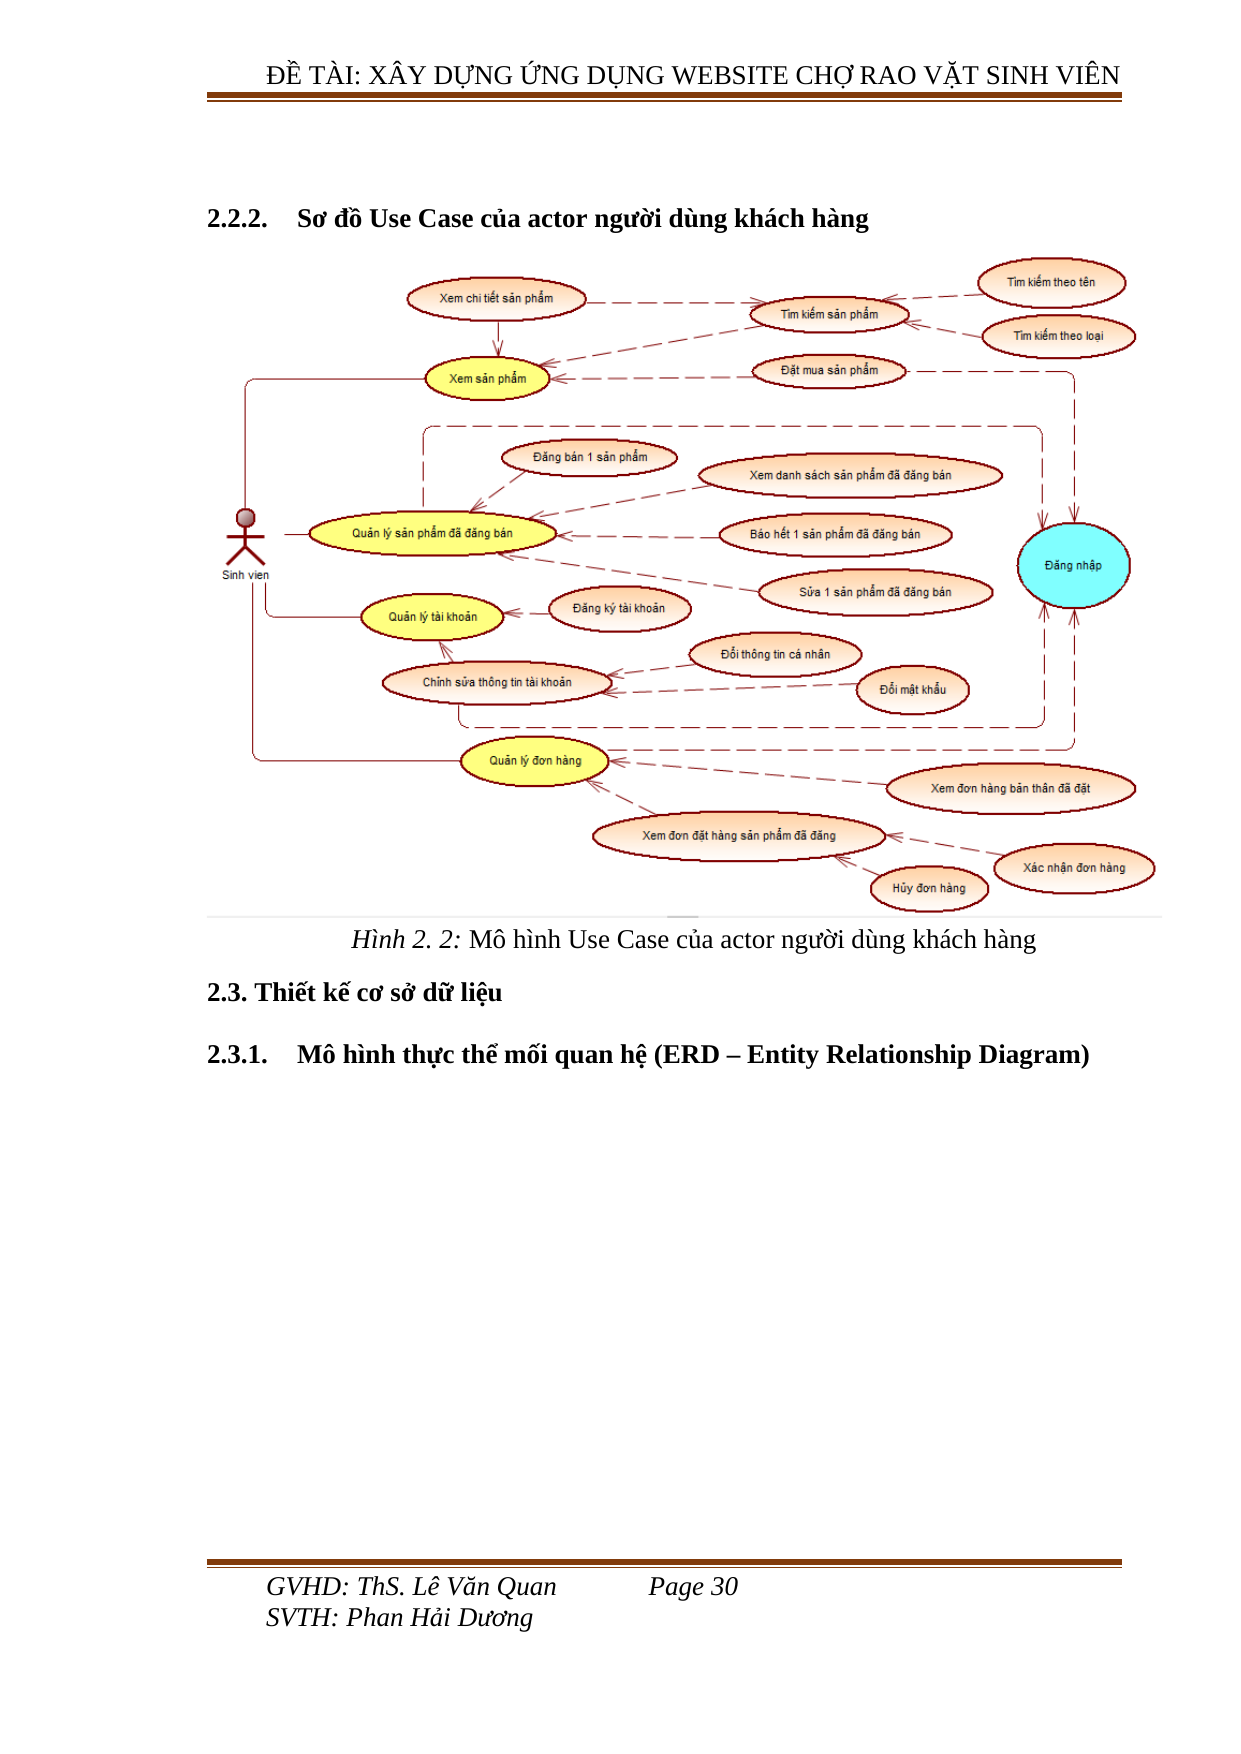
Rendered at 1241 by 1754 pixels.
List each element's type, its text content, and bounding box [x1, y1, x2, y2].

picture [206, 252, 1163, 918]
subtitle 2.3.1. Mô hình thực thể mối quan hệ (ERD – Entity Relationship Diagram) [207, 1038, 1122, 1069]
subtitle 2.3. Thiết kế cơ sở dữ liệu [207, 976, 1122, 1007]
subtitle 2.2.2. Sơ đồ Use Case của actor người dùng khách hàng [207, 202, 1122, 233]
text Hình 2. 2: Mô hình Use Case của actor người dùng khách hàng [207, 924, 1122, 955]
